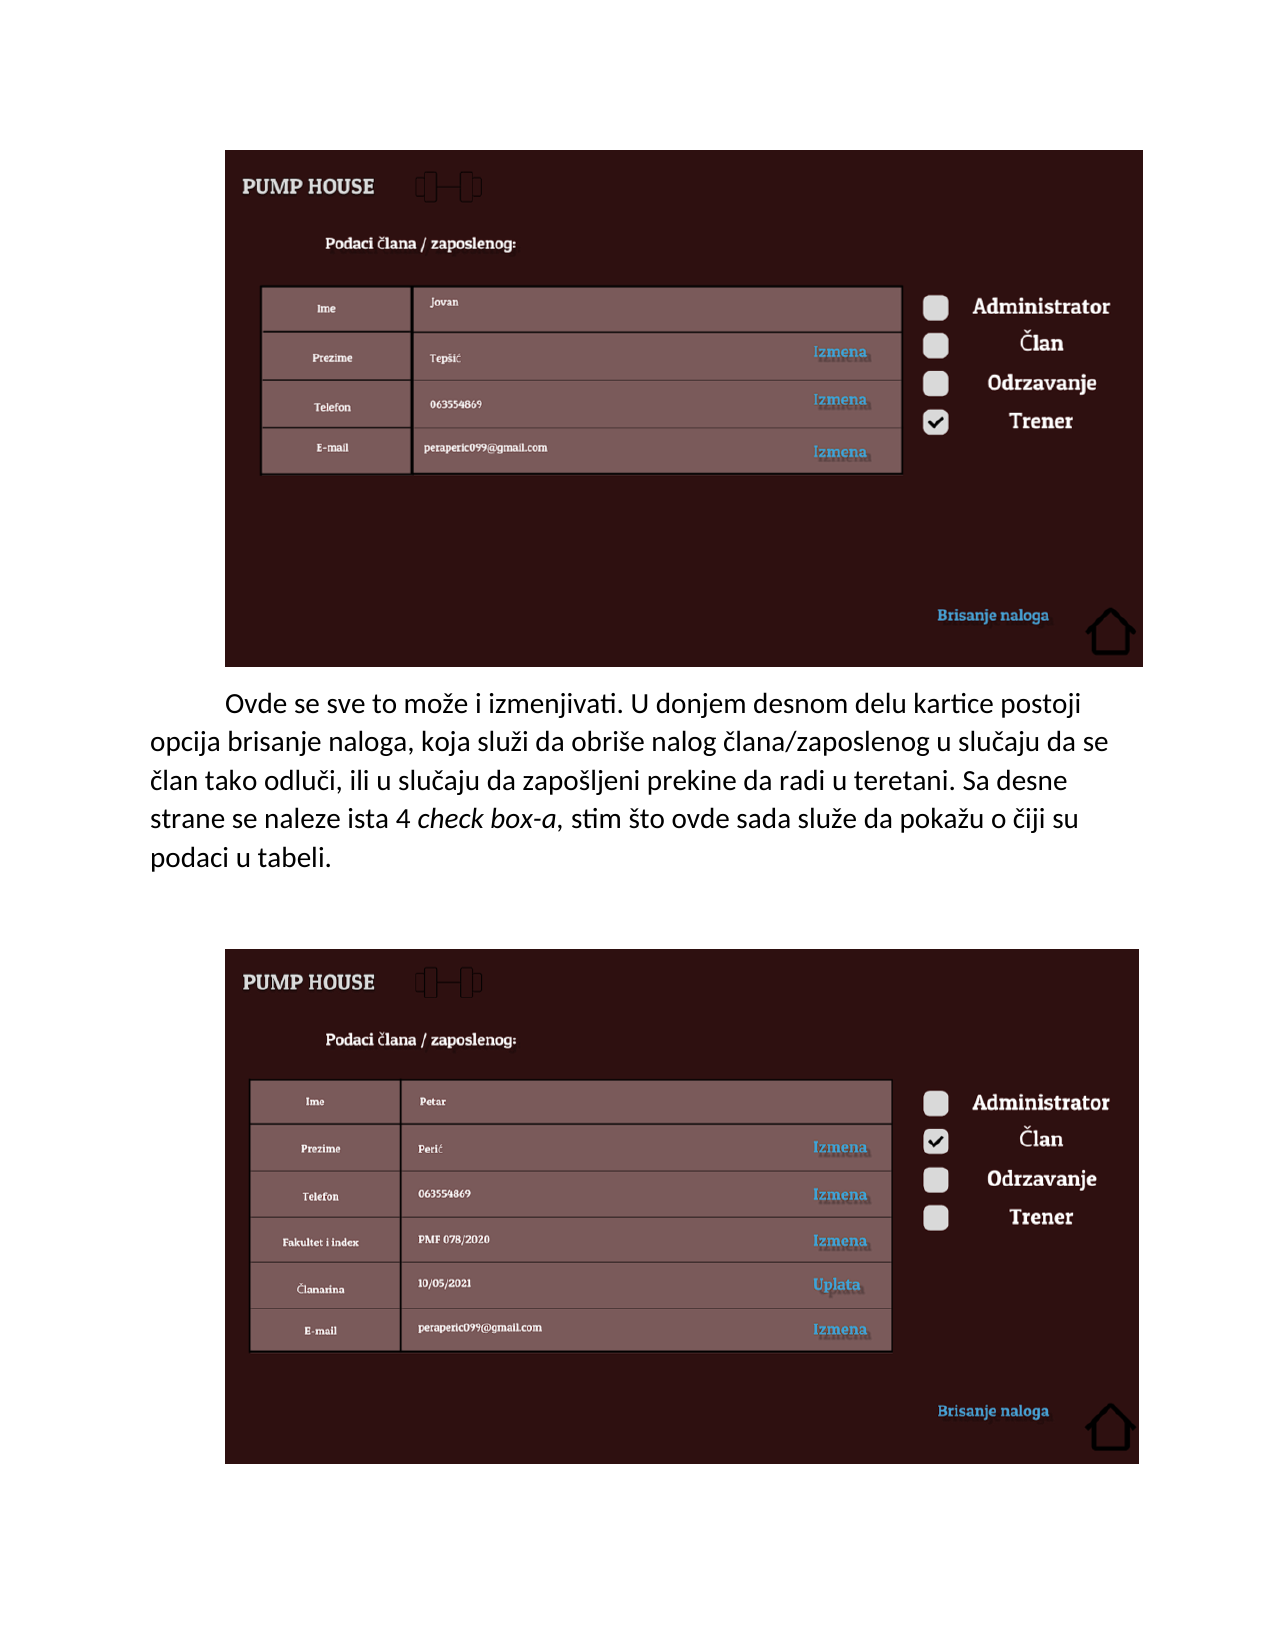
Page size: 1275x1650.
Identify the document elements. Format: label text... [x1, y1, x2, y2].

picture [225, 949, 1139, 1464]
picture [225, 150, 1143, 667]
text Ovde se sve to može i izmenjivati. U donjem desnom delu kartice postoji opcija brisanje naloga, koja služi da obriše nalog člana/zaposlenog u slučaju da se član tako odluči, ili u slučaju da zapošljeni prekine da radi u teretani. Sa desne strane se naleze ista 4 check box-a, stim što ovde sada služe da pokažu o čiji su podaci u tabeli. [150, 685, 1125, 874]
